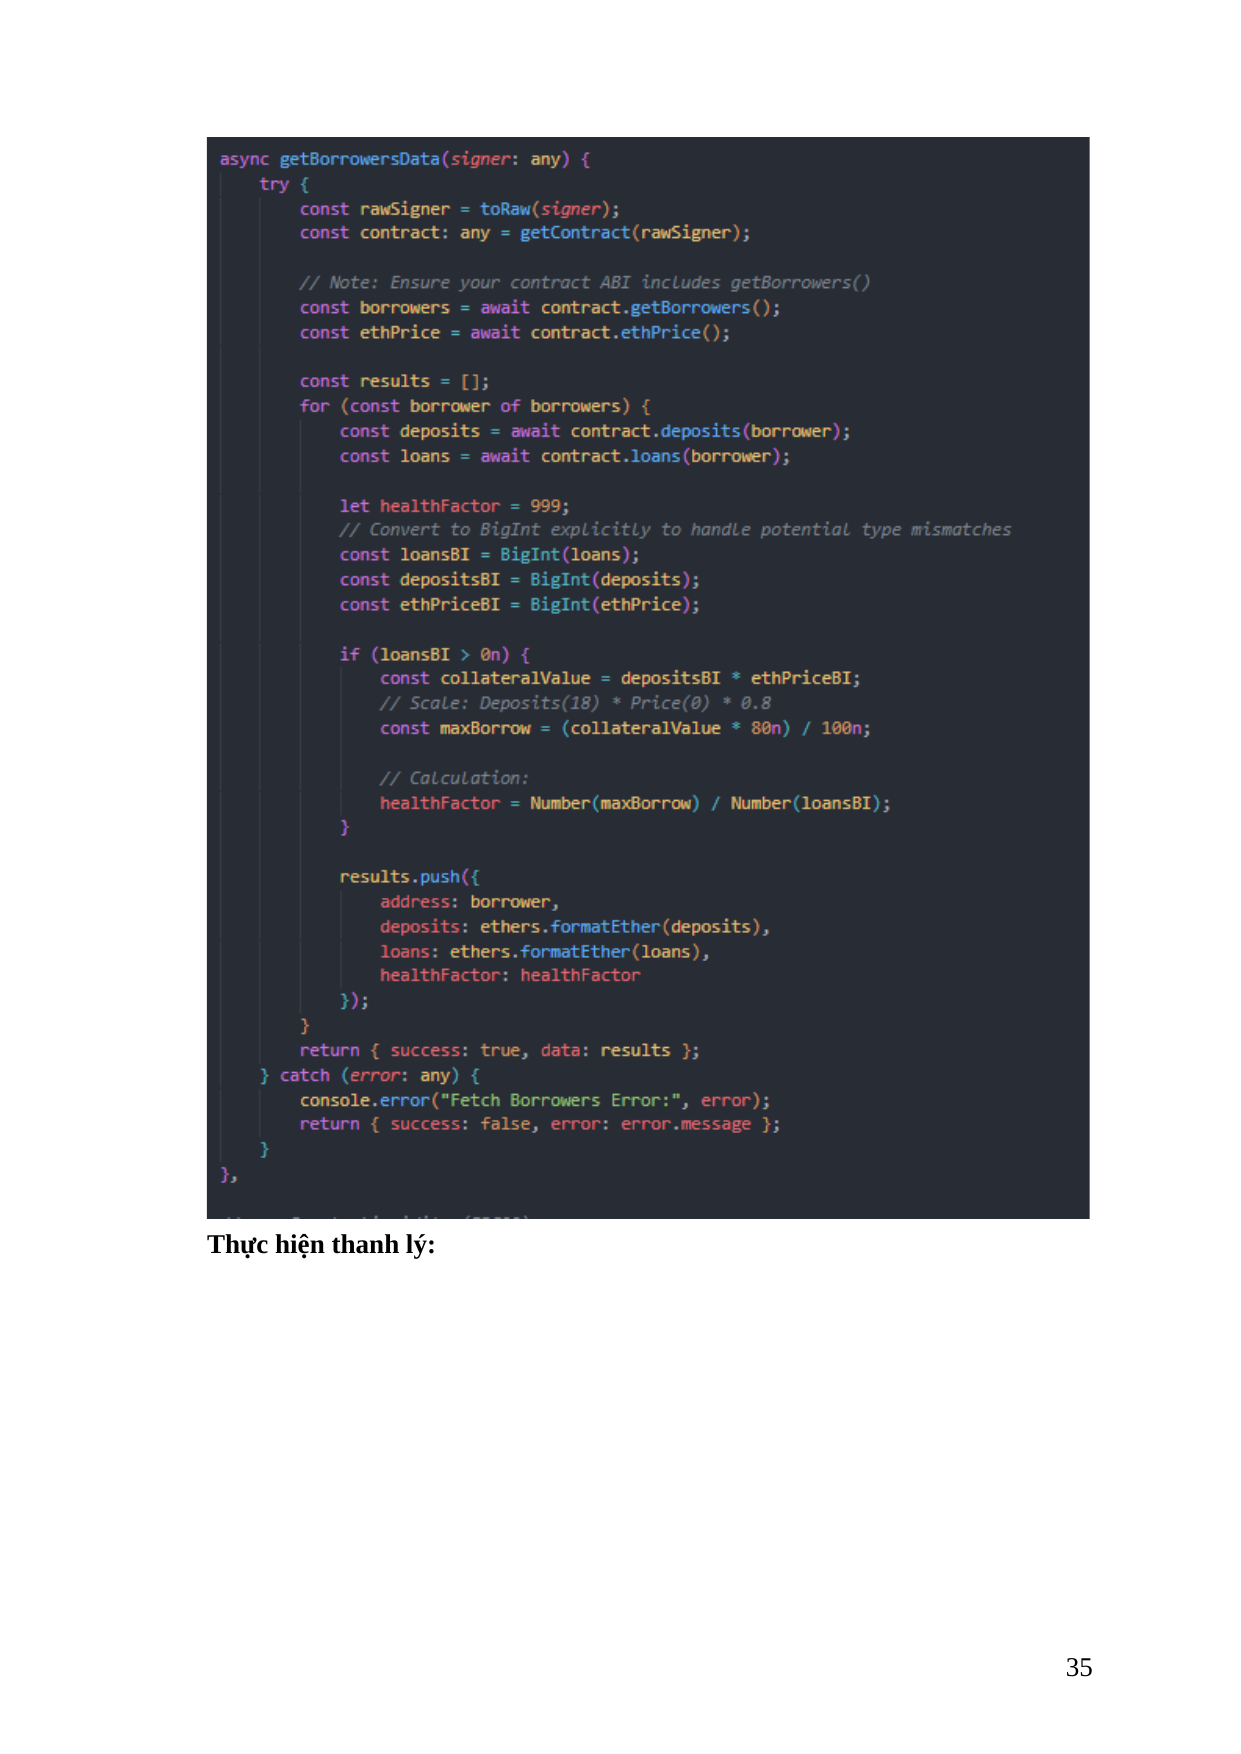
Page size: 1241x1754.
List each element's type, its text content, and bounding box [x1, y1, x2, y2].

text Thực hiện thanh lý: [207, 1228, 1092, 1259]
picture [206, 137, 1090, 1219]
